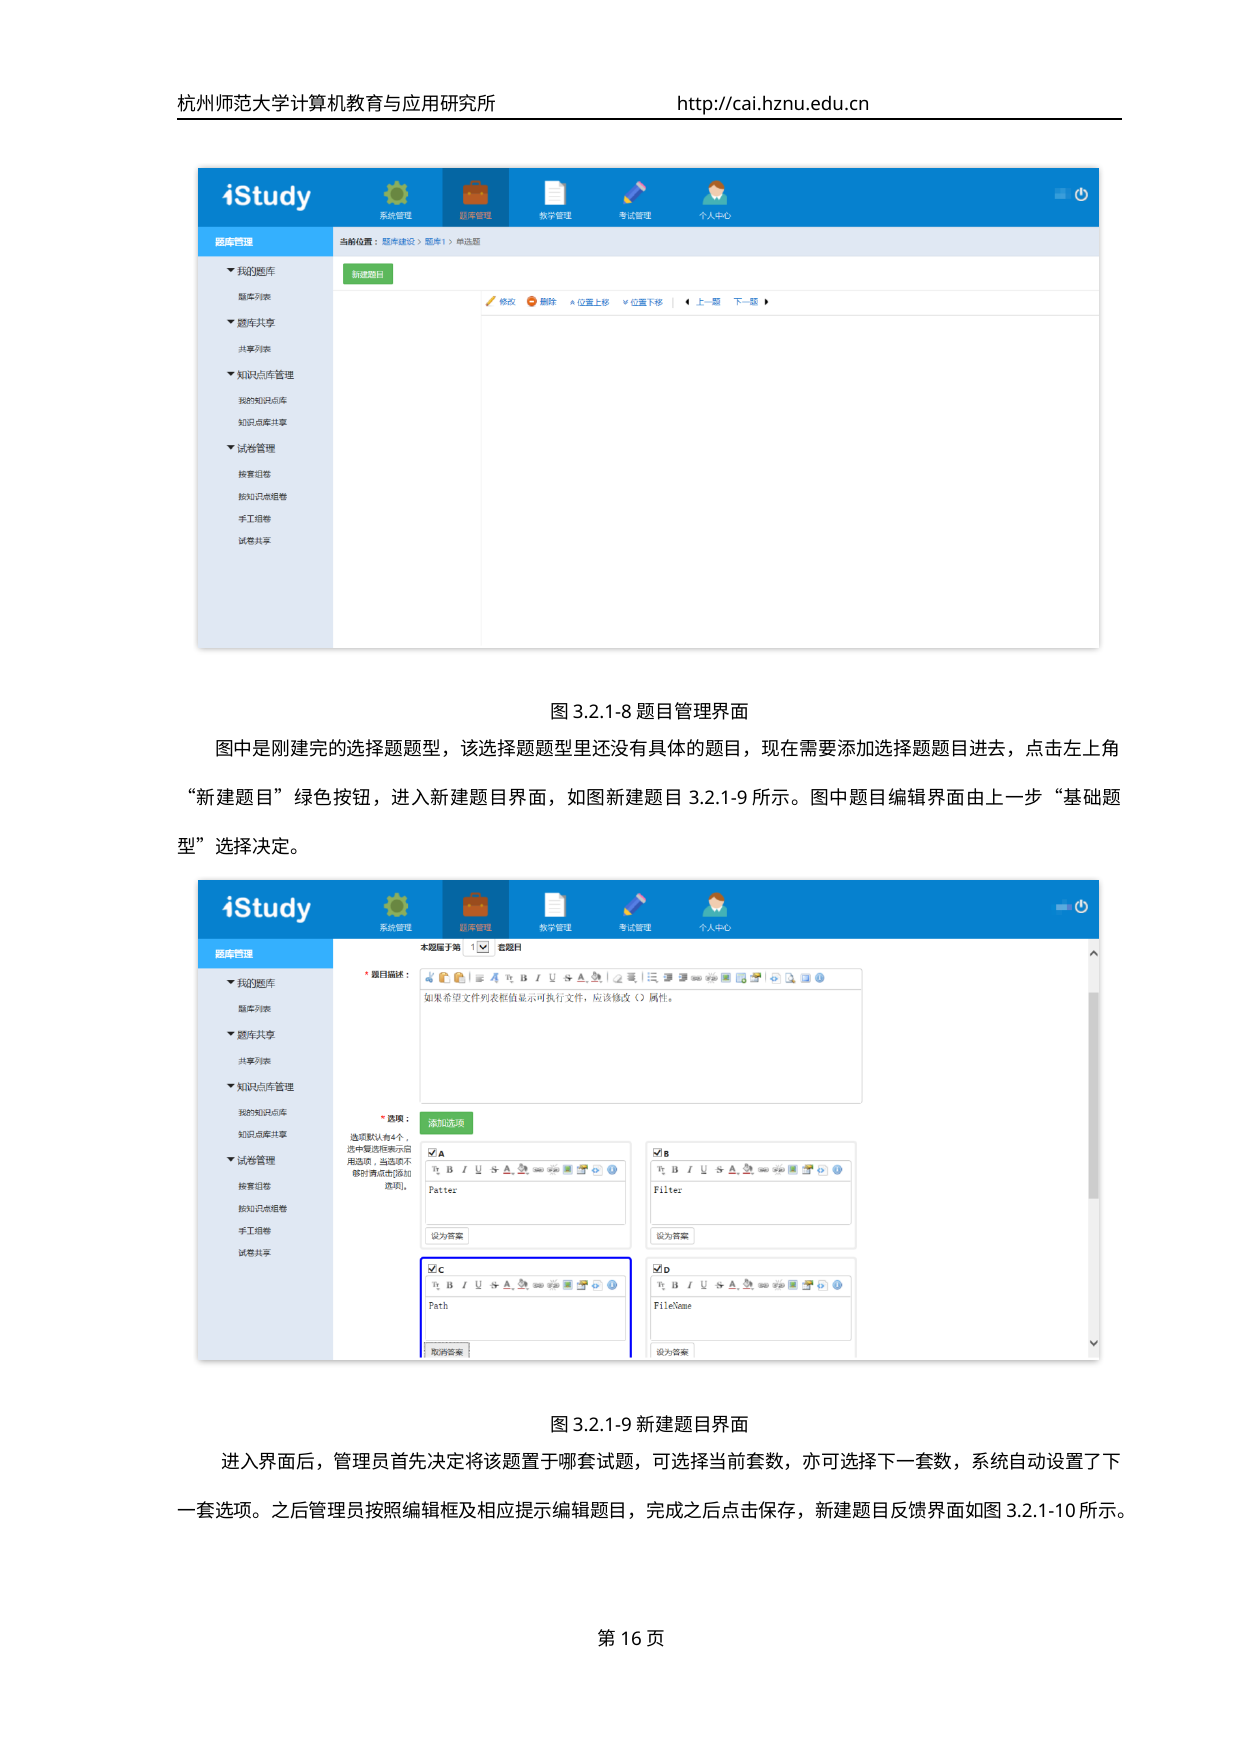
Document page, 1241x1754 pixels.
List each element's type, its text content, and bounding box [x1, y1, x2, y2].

text 图3.2.1-8 题目管理界面 [177, 694, 1122, 727]
text 图3.2.1-9 新建题目界面 [177, 1407, 1122, 1440]
text 进入界面后，管理员首先决定将该题置于哪套试题，可选择当前套数，亦可选择下一套数，系统自动设置了下一套选项。之后管理员按照编辑框及相应提示编辑题目，完成之后点击保存，新建题目反馈界面如图3.2.1-10所示。 [177, 1444, 1122, 1525]
picture [198, 168, 1099, 648]
text 图中是刚建完的选择题题型，该选择题题型里还没有具体的题目，现在需要添加选择题题目进去，点击左上角“新建题目”绿色按钮，进入新建题目界面，如图新建题目3.2.1-9所示。图中题目编辑界面由上一步“基础题型”选择决定。 [177, 731, 1122, 861]
picture [198, 880, 1099, 1360]
